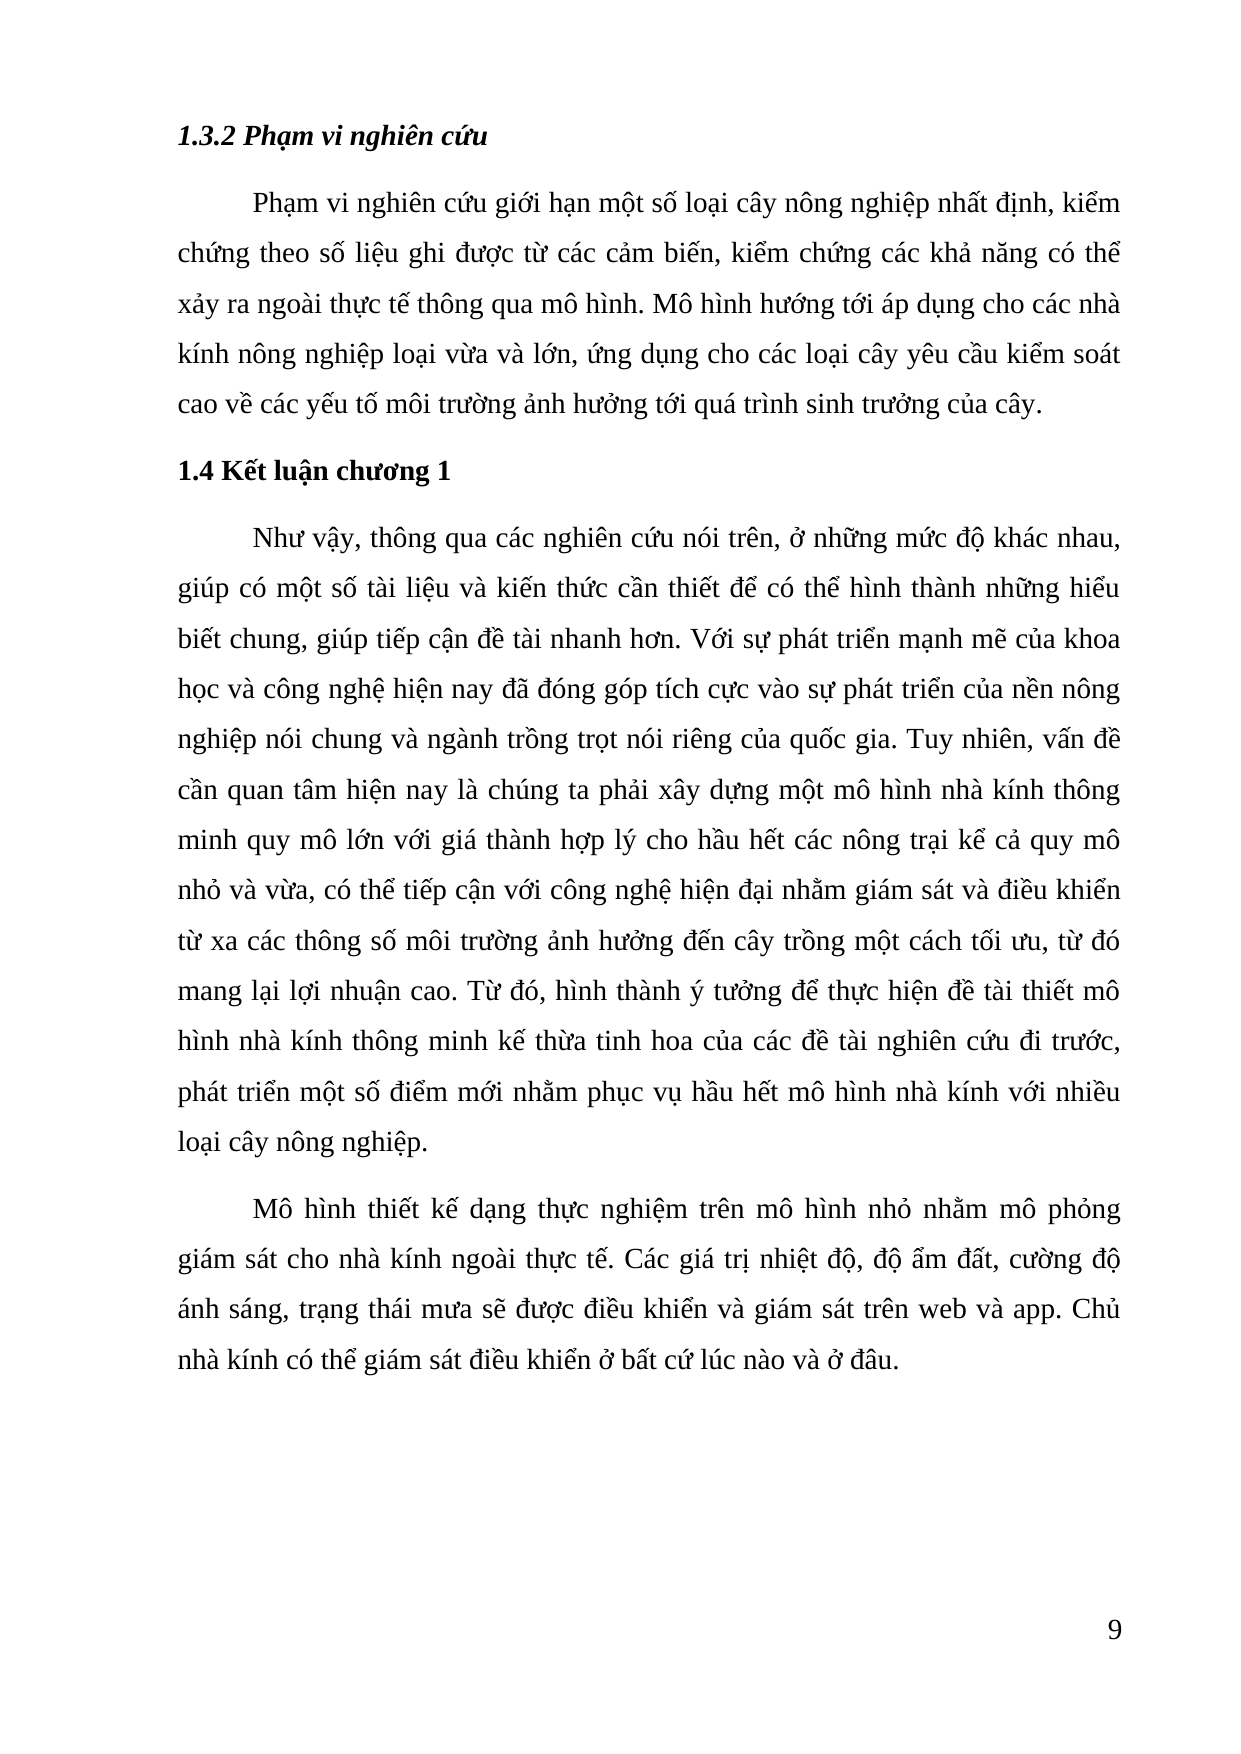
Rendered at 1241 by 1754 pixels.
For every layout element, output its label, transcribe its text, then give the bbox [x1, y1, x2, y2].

text Như vậy, thông qua các nghiên cứu nói trên, ở những mức độ khác nhau, giúp có một số tài liệu và kiến thức cần thiết để có thể hình thành những hiểu biết chung, giúp tiếp cận đề tài nhanh hơn. Với sự phát triển mạnh mẽ của khoa học và công nghệ hiện nay đã đóng góp tích cực vào sự phát triển của nền nông nghiệp nói chung và ngành trồng trọt nói riêng của quốc gia. Tuy nhiên, vấn đề cần quan tâm hiện nay là chúng ta phải xây dựng một mô hình nhà kính thông minh quy mô lớn với giá thành hợp lý cho hầu hết các nông trại kể cả quy mô nhỏ và vừa, có thể tiếp cận với công nghệ hiện đại nhằm giám sát và điều khiển từ xa các thông số môi trường ảnh hưởng đến cây trồng một cách tối ưu, từ đó mang lại lợi nhuận cao. Từ đó, hình thành ý tưởng để thực hiện đề tài thiết mô hình nhà kính thông minh kế thừa tinh hoa của các đề tài nghiên cứu đi trước, phát triển một số điểm mới nhằm phục vụ hầu hết mô hình nhà kính với nhiều loại cây nông nghiệp. [177, 520, 1122, 1158]
text Phạm vi nghiên cứu giới hạn một số loại cây nông nghiệp nhất định, kiểm chứng theo số liệu ghi được từ các cảm biến, kiểm chứng các khả năng có thể xảy ra ngoài thực tế thông qua mô hình. Mô hình hướng tới áp dụng cho các nhà kính nông nghiệp loại vừa và lớn, ứng dụng cho các loại cây yêu cầu kiểm soát cao về các yếu tố môi trường ảnh hưởng tới quá trình sinh trưởng của cây. [177, 185, 1122, 420]
text Mô hình thiết kế dạng thực nghiệm trên mô hình nhỏ nhằm mô phỏng giám sát cho nhà kính ngoài thực tế. Các giá trị nhiệt độ, độ ẩm đất, cường độ ánh sáng, trạng thái mưa sẽ được điều khiển và giám sát trên web và app. Chủ nhà kính có thể giám sát điều khiển ở bất cứ lúc nào và ở đâu. [177, 1191, 1122, 1376]
subtitle 1.4 Kết luận chương 1 [177, 453, 1122, 487]
subtitle 1.3.2 Phạm vi nghiên cứu [177, 118, 1122, 152]
